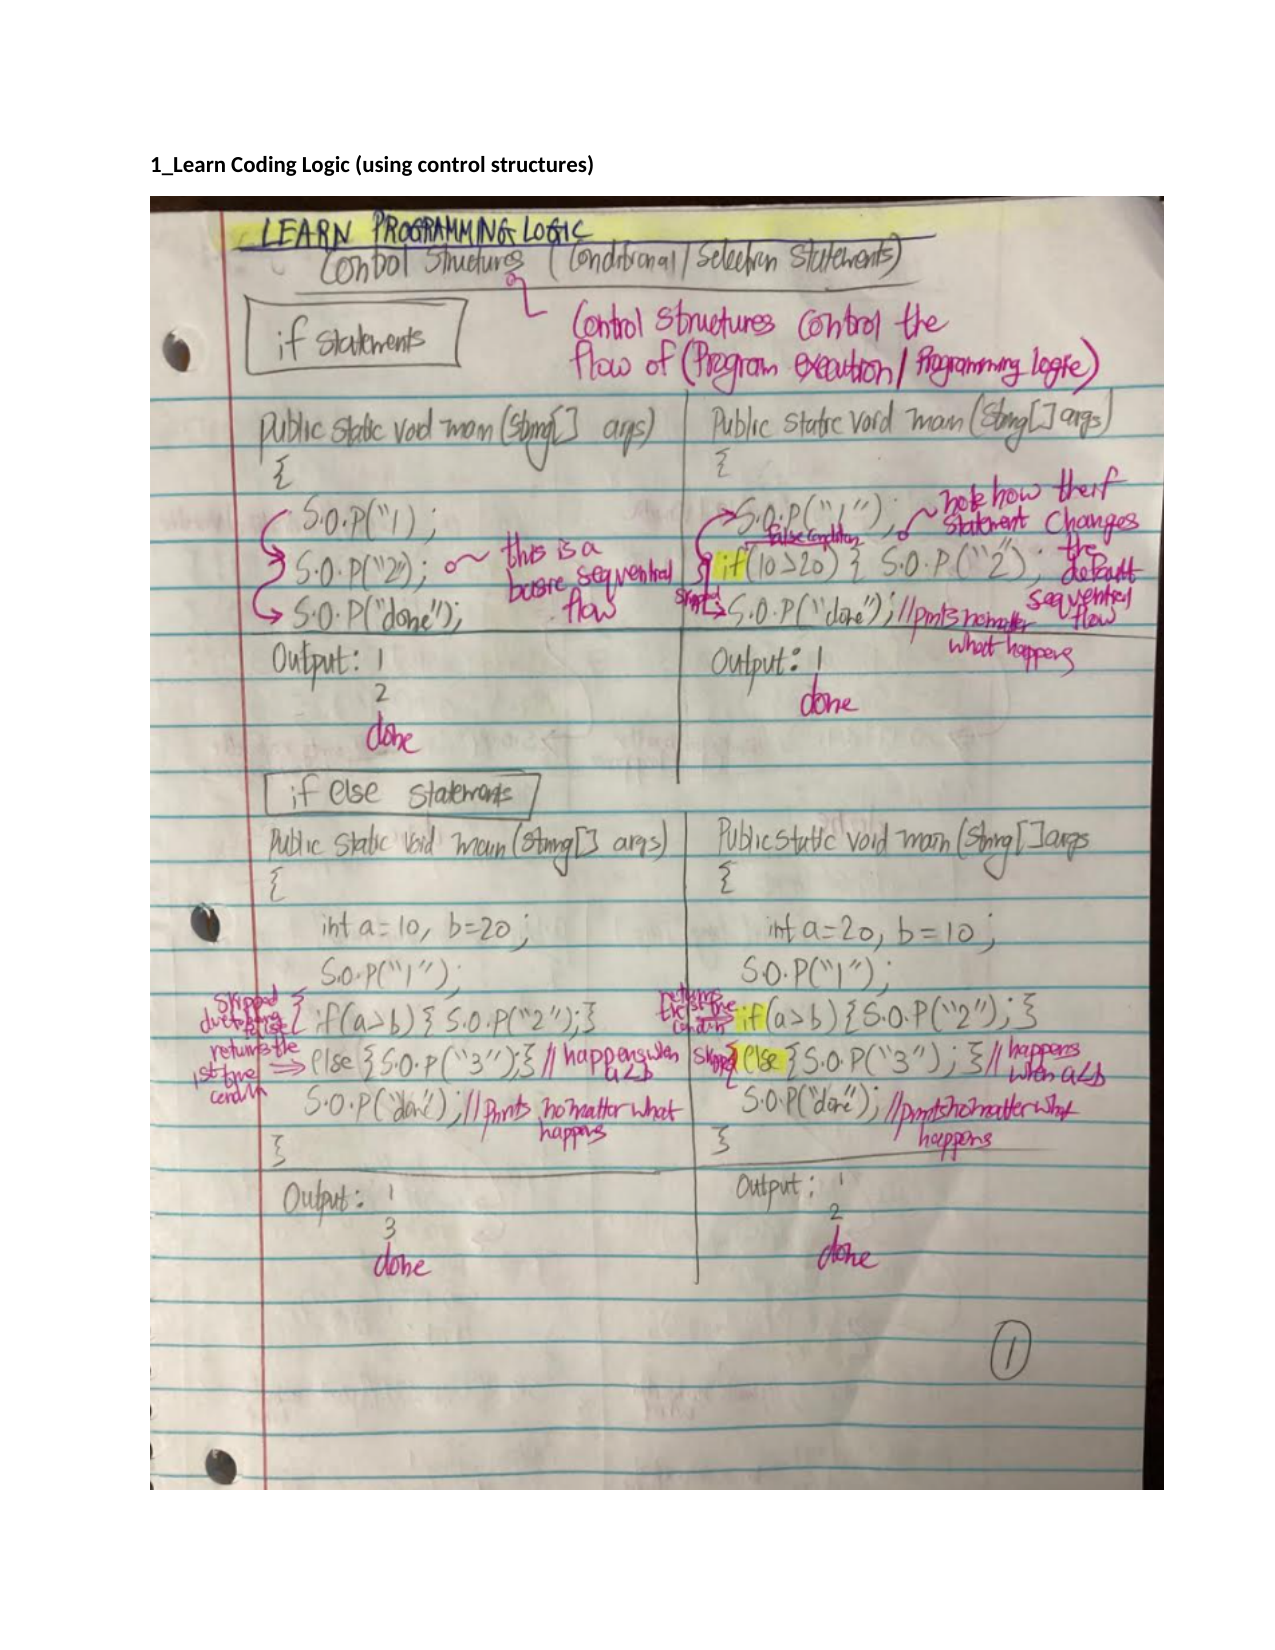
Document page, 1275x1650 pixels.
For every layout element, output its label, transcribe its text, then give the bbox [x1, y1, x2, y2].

text 1_Learn Coding Logic (using control structures) [150, 150, 1125, 178]
picture [150, 196, 1164, 1490]
